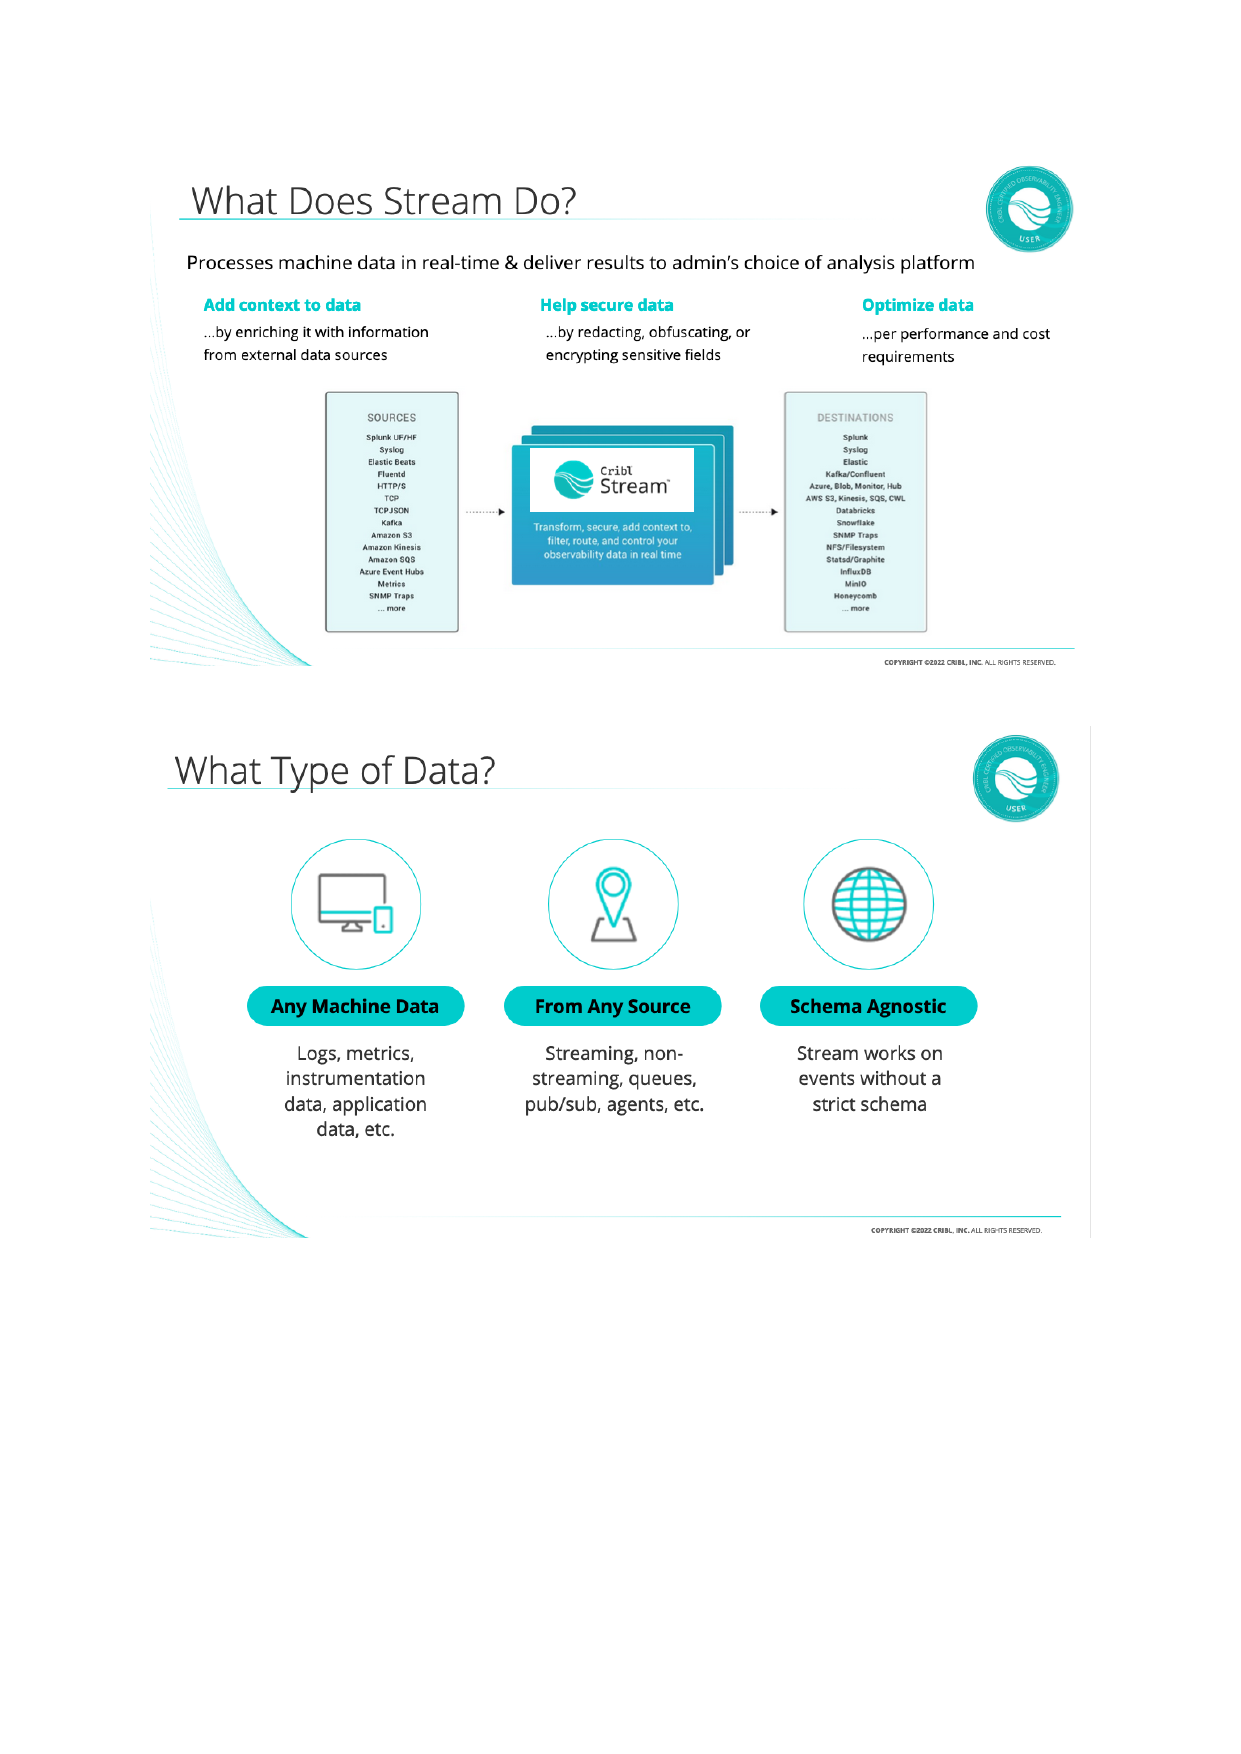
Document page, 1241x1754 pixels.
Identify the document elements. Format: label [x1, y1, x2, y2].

picture [150, 726, 1091, 1238]
picture [150, 150, 1091, 666]
